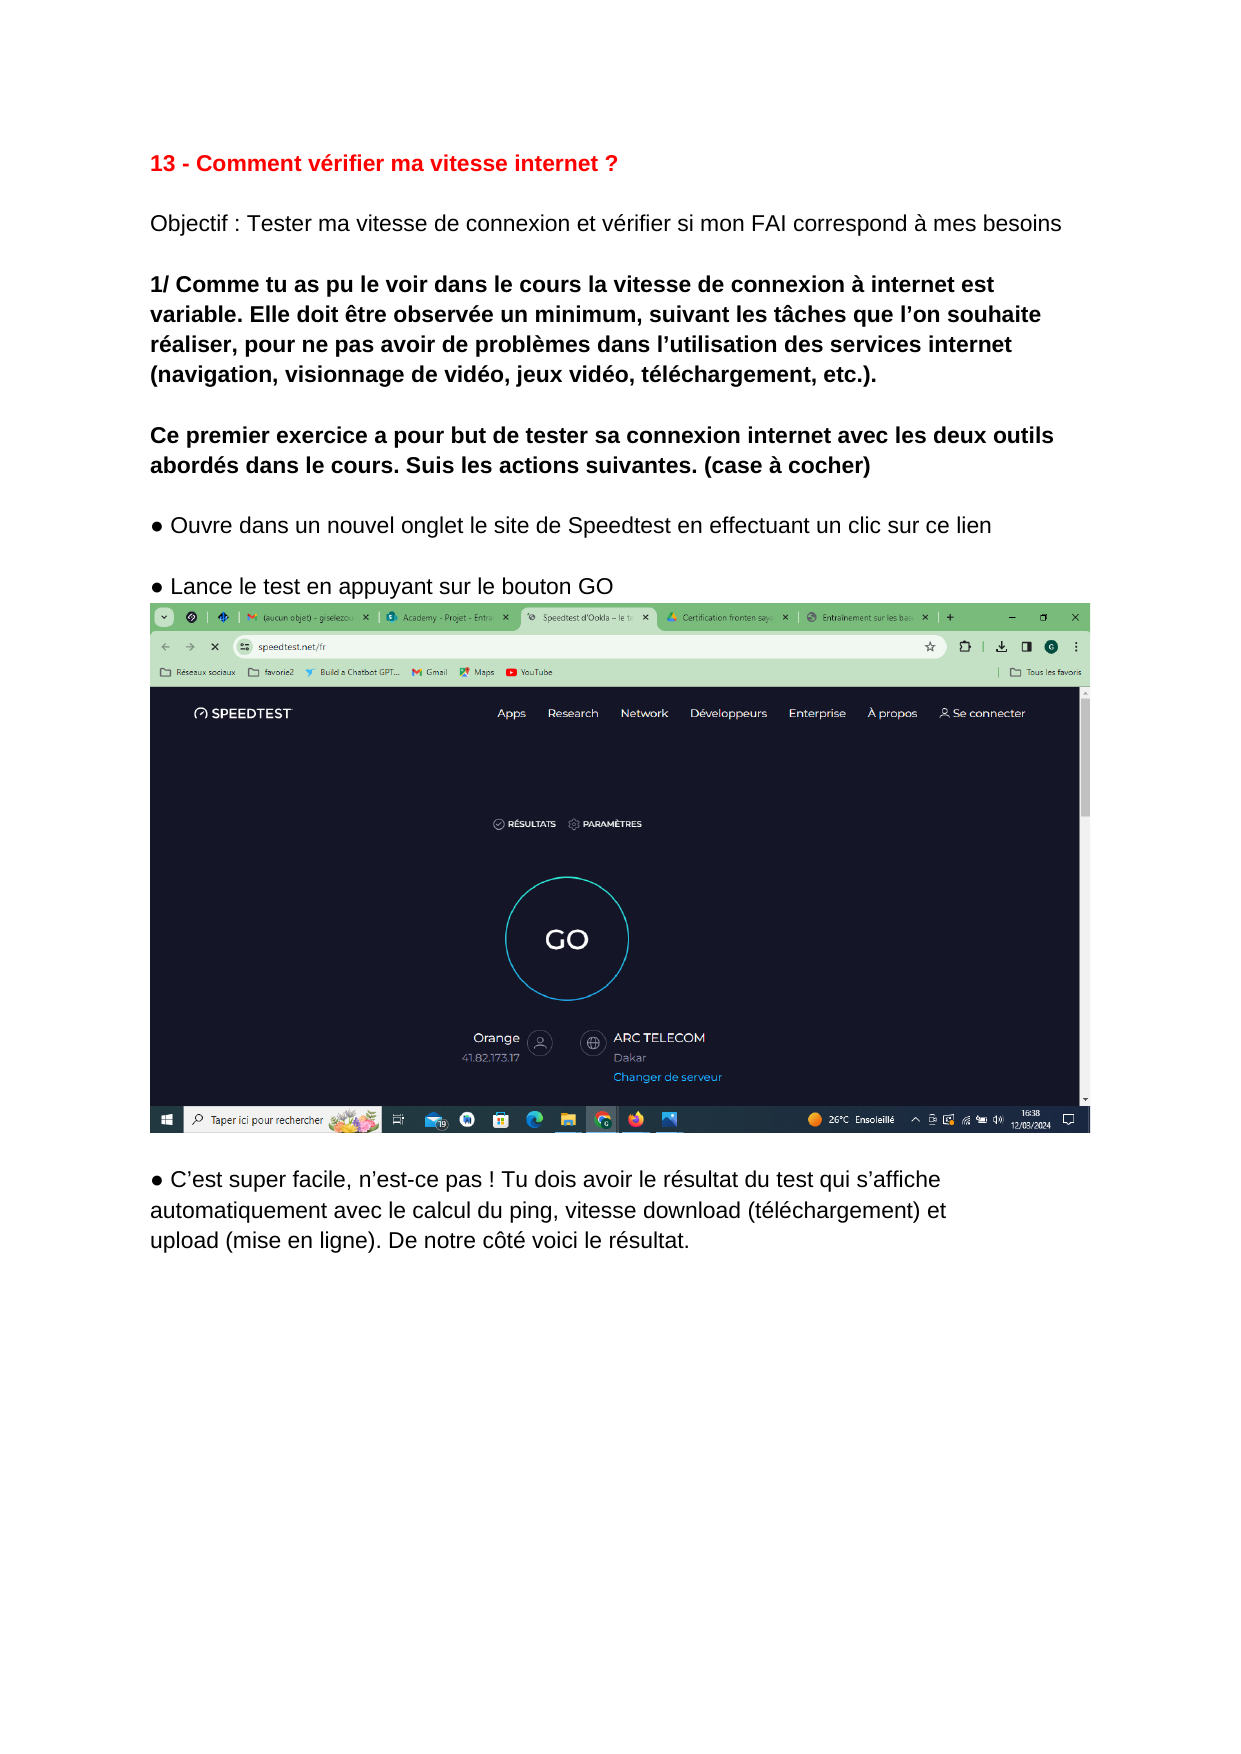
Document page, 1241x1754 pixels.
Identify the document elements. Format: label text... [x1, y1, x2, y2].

text ● Lance le test en appuyant sur le bouton GO [150, 573, 1090, 599]
text ● Ouvre dans un nouvel onglet le site de Speedtest en effectuant un clic sur ce lien [150, 512, 1090, 539]
text abordés dans le cours. Suis les actions suivantes. (case à cocher) [150, 452, 1090, 478]
text (navigation, visionnage de vidéo, jeux vidéo, téléchargement, etc.). [150, 361, 1090, 388]
text automatiquement avec le calcul du ping, vitesse download (téléchargement) et [150, 1197, 1090, 1223]
text Ce premier exercice a pour but de tester sa connexion internet avec les deux outils [150, 422, 1090, 448]
text réaliser, pour ne pas avoir de problèmes dans l’utilisation des services internet [150, 331, 1090, 358]
picture [150, 603, 1091, 1133]
text upload (mise en ligne). De notre côté voici le résultat. [150, 1227, 1090, 1253]
text 1/ Comme tu as pu le voir dans le cours la vitesse de connexion à internet est [150, 271, 1090, 297]
text Objectif : Tester ma vitesse de connexion et vérifier si mon FAI correspond à mes besoins [150, 210, 1090, 237]
text ● C’est super facile, n’est-ce pas ! Tu dois avoir le résultat du test qui s’affiche [150, 1166, 1090, 1193]
text 13 - Comment vérifier ma vitesse internet ? [150, 150, 1090, 176]
text variable. Elle doit être observée un minimum, suivant les tâches que l’on souhaite [150, 301, 1090, 327]
